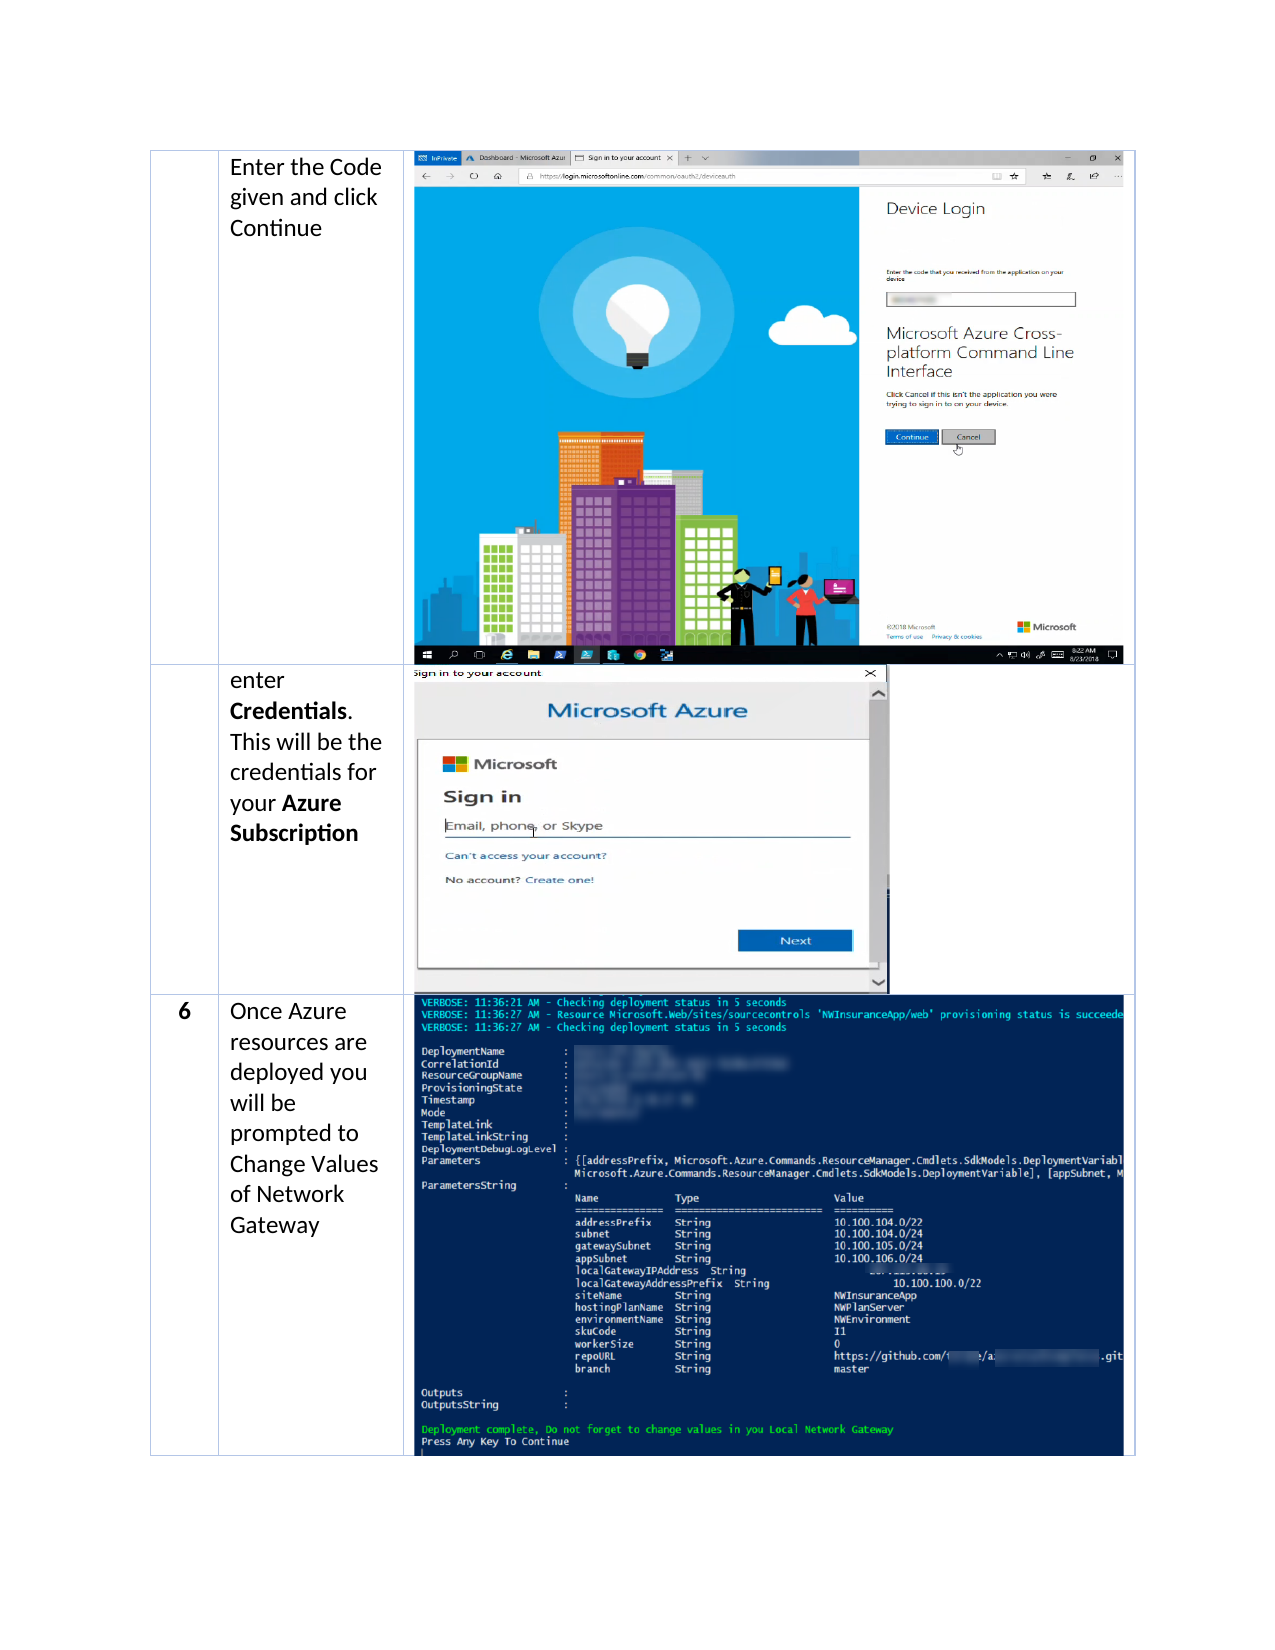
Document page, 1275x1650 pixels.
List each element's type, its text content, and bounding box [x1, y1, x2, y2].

table_cell enter Credentials. This will be the credentials for your Azure Subscription [219, 665, 403, 994]
table_cell [404, 151, 414, 663]
picture [540, 228, 733, 397]
table_cell [151, 151, 218, 663]
table_cell [890, 665, 1134, 994]
table_cell [404, 995, 414, 1455]
picture [789, 581, 796, 587]
table_cell 6 [151, 995, 218, 1455]
table_cell [1124, 995, 1134, 1455]
picture [414, 151, 1124, 994]
table_cell Once Azure resources are deployed you will be prompted to Change Values of Network Gateway [219, 995, 403, 1455]
table_cell [404, 665, 414, 994]
picture [769, 306, 856, 345]
table_cell [151, 665, 218, 994]
table_cell Enter the Code given and click Continue [219, 151, 403, 663]
picture [414, 995, 1124, 1456]
table_cell [1124, 151, 1134, 663]
